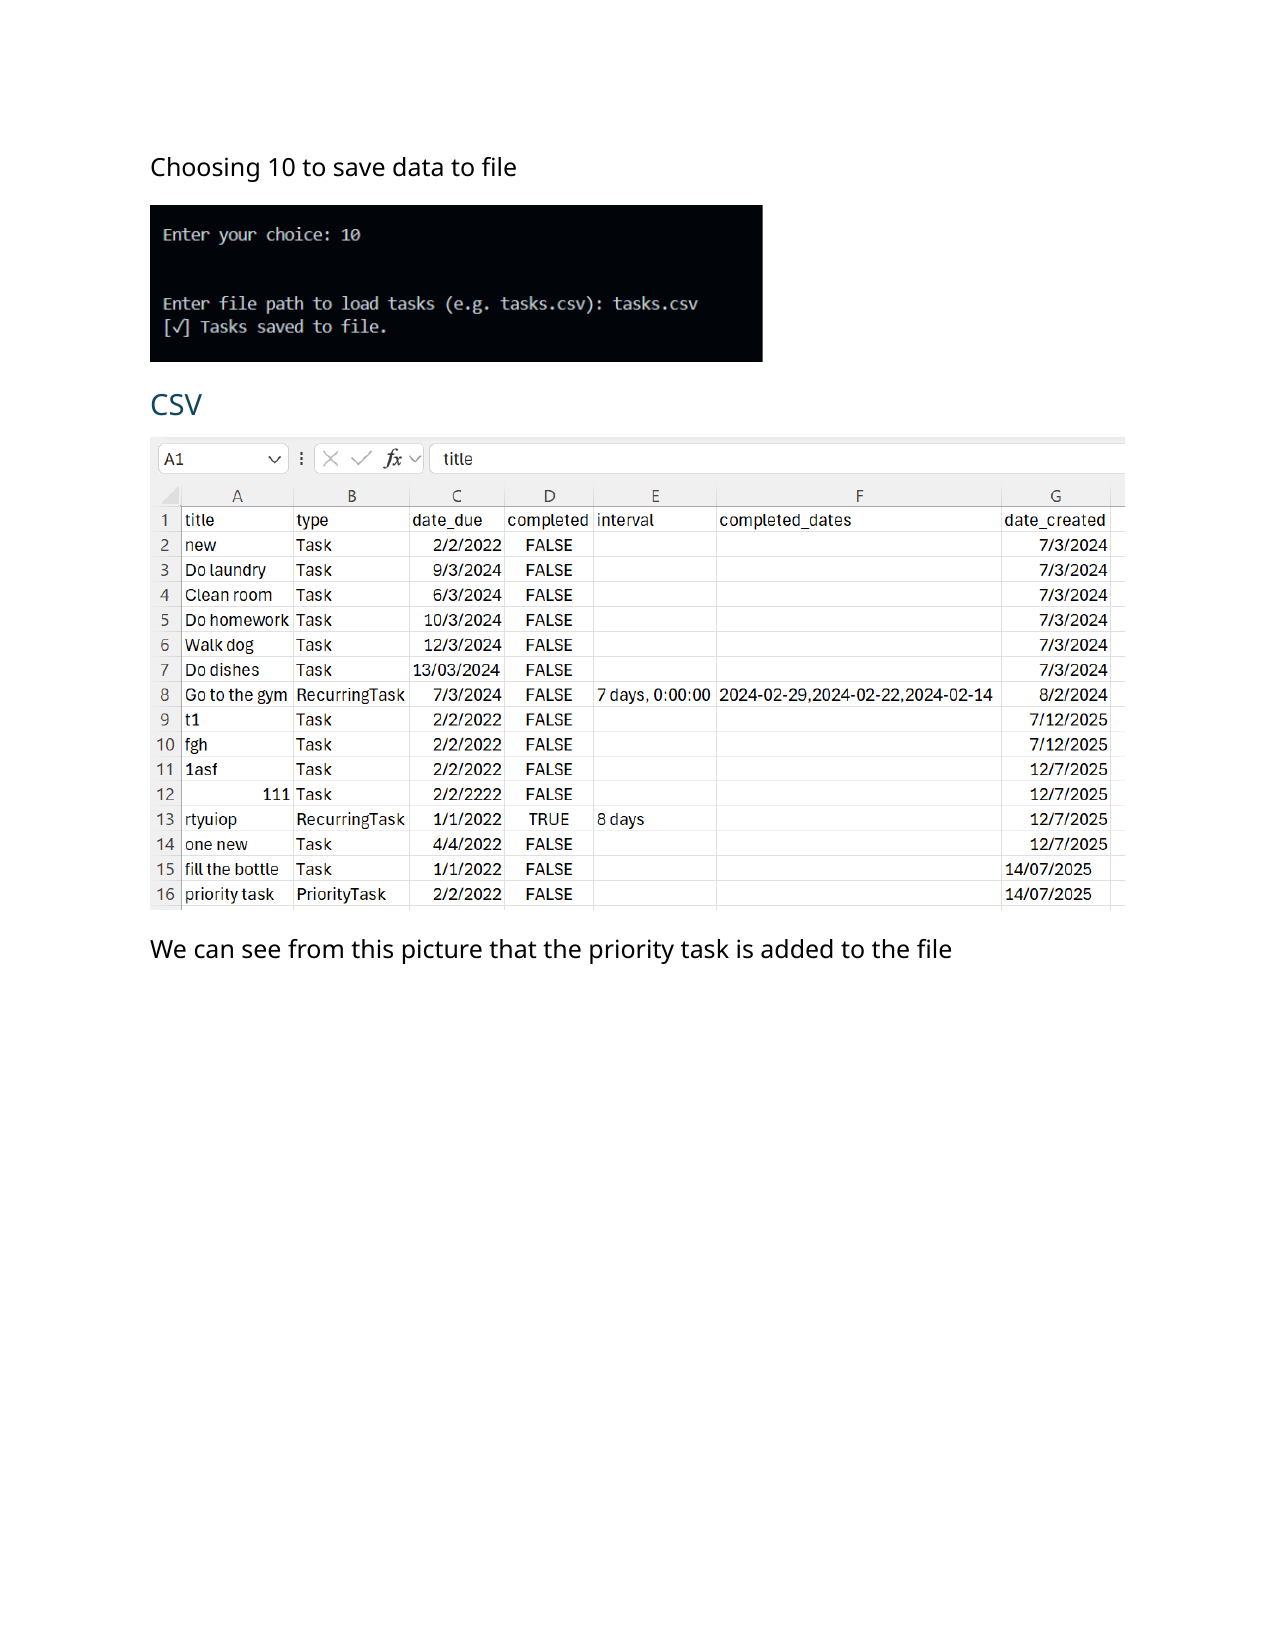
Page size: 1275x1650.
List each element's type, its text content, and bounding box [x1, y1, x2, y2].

text Choosing 10 to save data to file [150, 150, 1125, 184]
picture [150, 437, 1125, 910]
text We can see from this picture that the priority task is added to the file [150, 931, 1125, 965]
subtitle CSV [150, 384, 1125, 423]
picture [150, 205, 763, 362]
